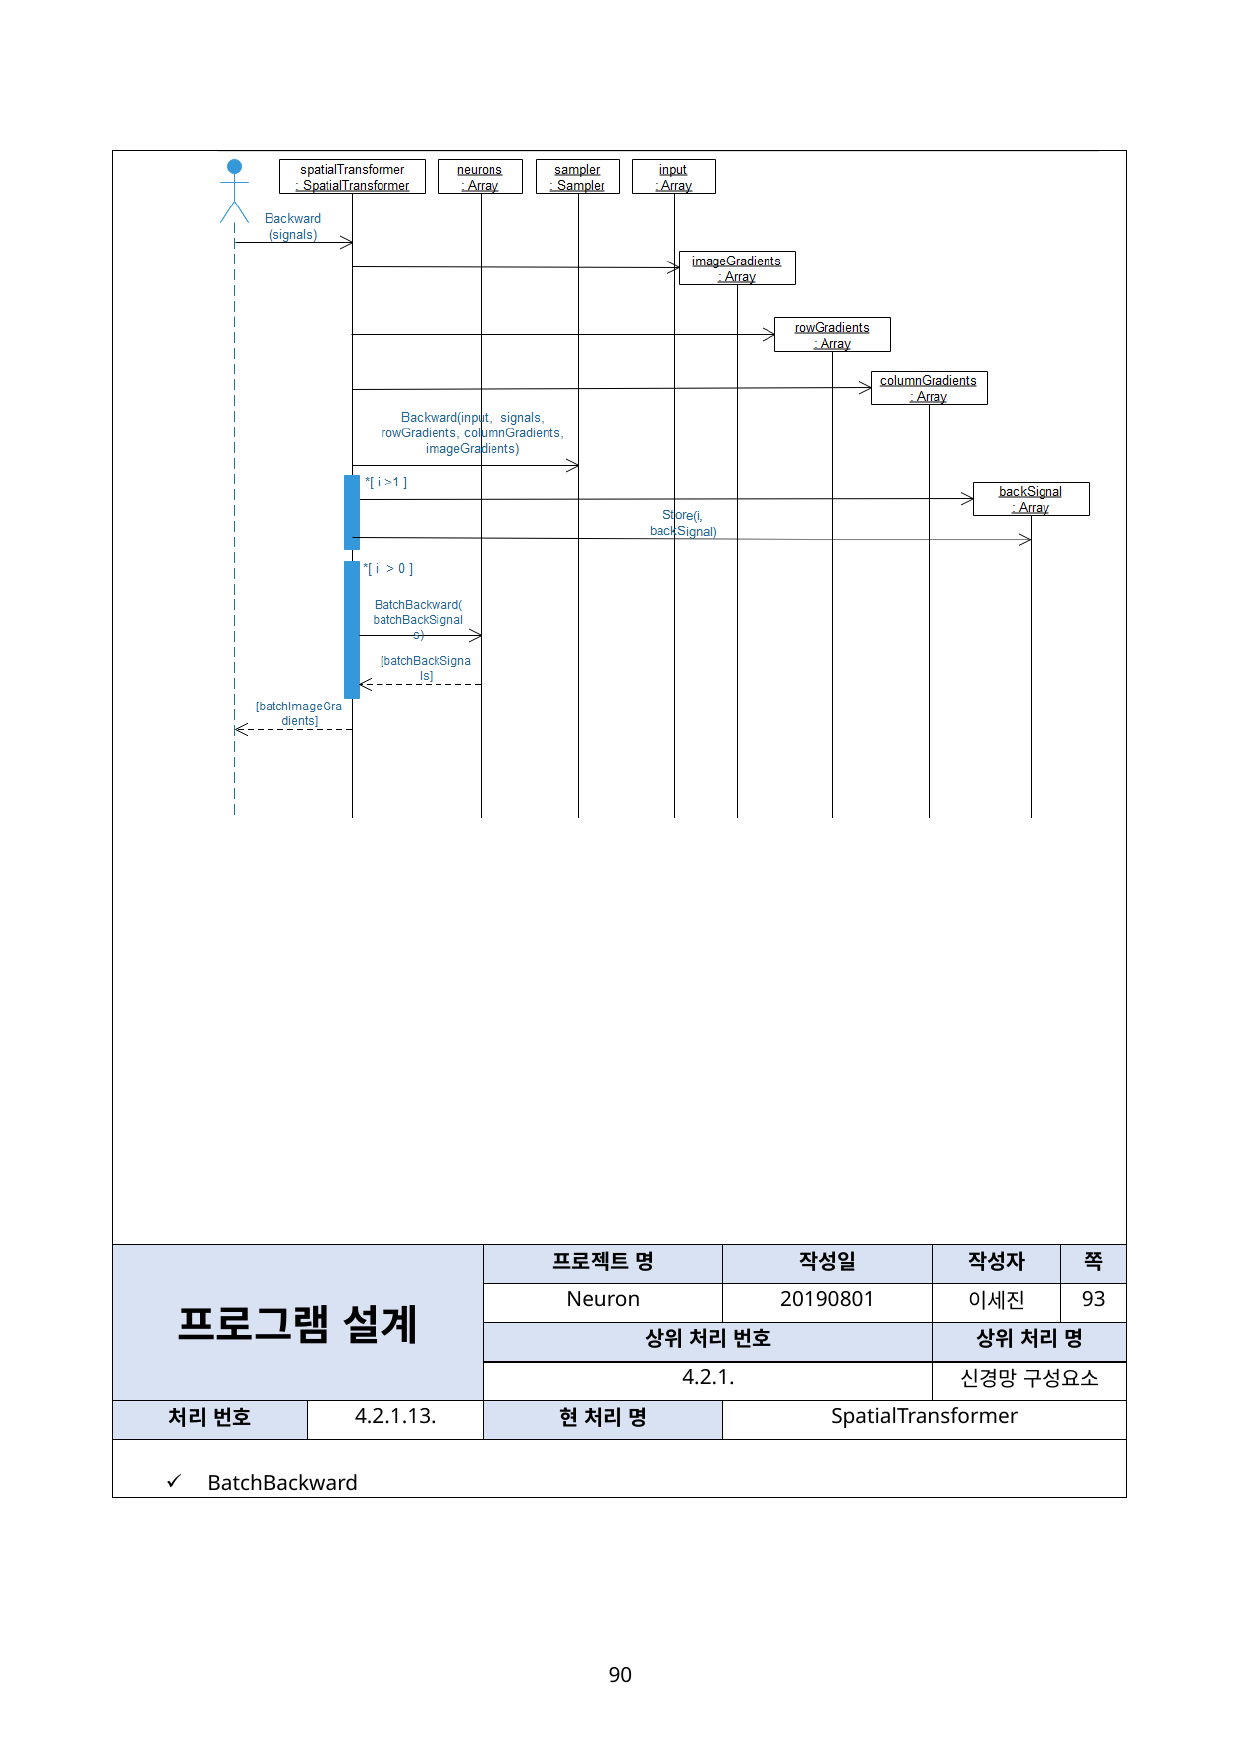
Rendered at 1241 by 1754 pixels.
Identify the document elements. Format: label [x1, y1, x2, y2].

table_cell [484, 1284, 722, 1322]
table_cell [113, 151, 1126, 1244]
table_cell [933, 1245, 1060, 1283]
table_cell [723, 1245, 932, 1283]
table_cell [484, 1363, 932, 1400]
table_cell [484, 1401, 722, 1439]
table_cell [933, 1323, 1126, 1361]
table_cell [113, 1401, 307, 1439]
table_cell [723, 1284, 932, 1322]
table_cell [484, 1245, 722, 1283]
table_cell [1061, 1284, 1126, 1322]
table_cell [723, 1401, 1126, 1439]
picture [217, 151, 1100, 818]
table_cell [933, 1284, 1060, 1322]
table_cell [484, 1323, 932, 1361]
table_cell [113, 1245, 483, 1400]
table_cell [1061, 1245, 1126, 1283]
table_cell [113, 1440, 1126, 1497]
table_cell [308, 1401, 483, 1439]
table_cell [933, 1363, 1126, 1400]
